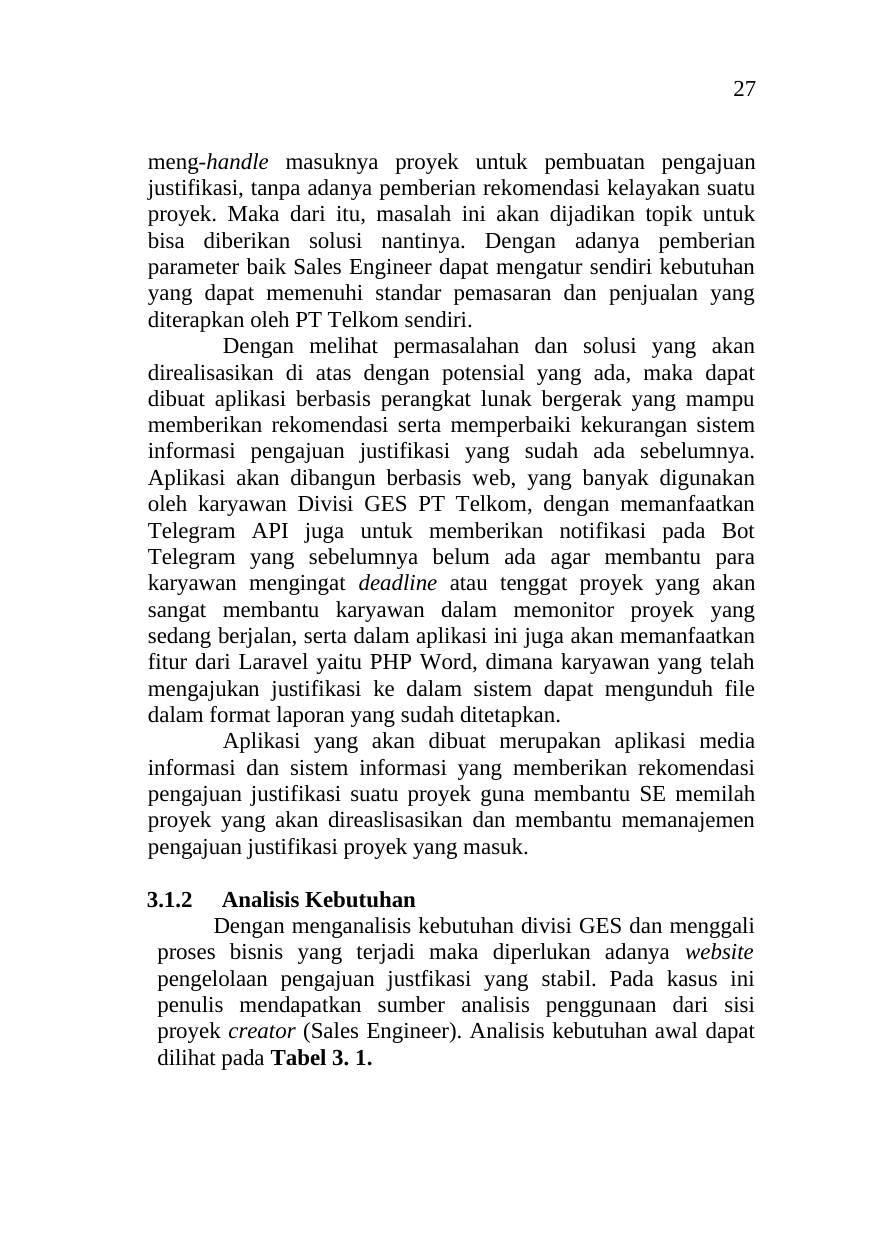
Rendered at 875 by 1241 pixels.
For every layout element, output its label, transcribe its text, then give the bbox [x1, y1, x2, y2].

text Aplikasi yang akan dibuat merupakan aplikasi media informasi dan sistem informasi yang memberikan rekomendasi pengajuan justifikasi suatu proyek guna membantu SE memilah proyek yang akan direaslisasikan dan membantu memanajemen pengajuan justifikasi proyek yang masuk. [148, 727, 756, 859]
subtitle Analisis Kebutuhan [147, 886, 756, 912]
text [148, 148, 756, 332]
text Dengan melihat permasalahan dan solusi yang akan direalisasikan di atas dengan potensial yang ada, maka dapat dibuat aplikasi berbasis perangkat lunak bergerak yang mampu memberikan rekomendasi serta memperbaiki kekurangan sistem informasi pengajuan justifikasi yang sudah ada sebelumnya. Aplikasi akan dibangun berbasis web, yang banyak digunakan oleh karyawan Divisi GES PT Telkom, dengan memanfaatkan Telegram API juga untuk memberikan notifikasi pada Bot Telegram yang sebelumnya belum ada agar membantu para karyawan mengingat deadline atau tenggat proyek yang akan sangat membantu karyawan dalam memonitor proyek yang sedang berjalan, serta dalam aplikasi ini juga akan memanfaatkan fitur dari Laravel yaitu PHP Word, dimana karyawan yang telah mengajukan justifikasi ke dalam sistem dapat mengunduh file dalam format laporan yang sudah ditetapkan. [148, 332, 756, 727]
text Dengan menganalisis kebutuhan divisi GES dan menggali proses bisnis yang terjadi maka diperlukan adanya website pengelolaan pengajuan justfikasi yang stabil. Pada kasus ini penulis mendapatkan sumber analisis penggunaan dari sisi proyek creator (Sales Engineer). Analisis kebutuhan awal dapat dilihat pada Tabel 3. 1. [157, 912, 756, 1070]
